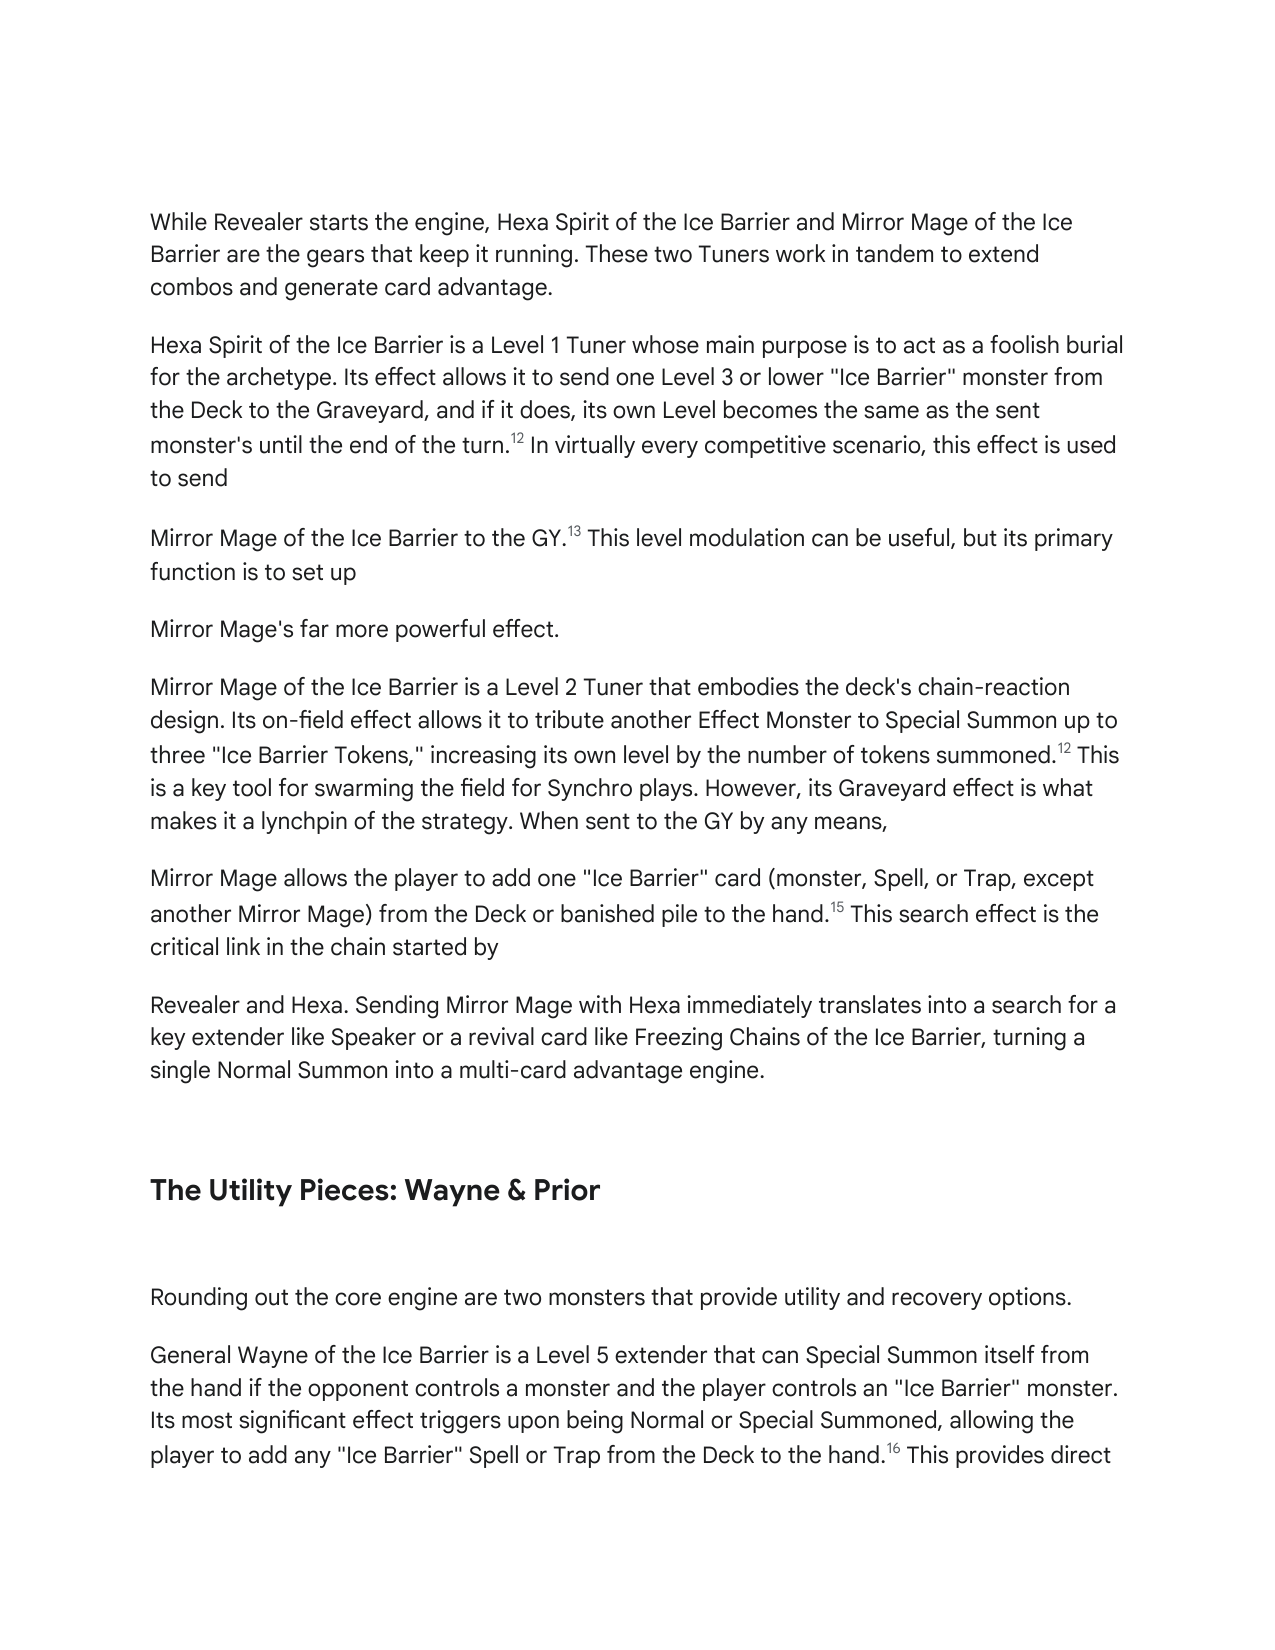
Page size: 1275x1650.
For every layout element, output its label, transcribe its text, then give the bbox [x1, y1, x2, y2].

text Mirror Mage of the Ice Barrier is a Level 2 Tuner that embodies the deck's chain-reaction design. Its on-field effect allows it to tribute another Effect Monster to Special Summon up to three "Ice Barrier Tokens," increasing its own level by the number of tokens summoned.12 This is a key tool for swarming the field for Synchro plays. However, its Graveyard effect is what makes it a lynchpin of the strategy. When sent to the GY by any means, [150, 673, 1125, 836]
subtitle The Utility Pieces: Wayne & Prior [150, 1172, 1125, 1208]
text Rounding out the core engine are two monsters that provide utility and recovery options. [150, 1283, 1125, 1312]
text While Revealer starts the engine, Hexa Spirit of the Ice Barrier and Mirror Mage of the Ice Barrier are the gears that keep it running. These two Tuners work in tandem to extend combos and generate card advantage. [150, 208, 1125, 302]
text Revealer and Hexa. Sending Mirror Mage with Hexa immediately translates into a search for a key extender like Speaker or a revival card like Freezing Chains of the Ice Barrier, turning a single Normal Summon into a multi-card advantage engine. [150, 991, 1125, 1085]
text Mirror Mage of the Ice Barrier to the GY.13 This level modulation can be useful, but its primary function is to set up [150, 522, 1125, 586]
text Mirror Mage allows the player to add one "Ice Barrier" card (monster, Spell, or Trap, except another Mirror Mage) from the Deck or banished pile to the hand.15 This search effect is the critical link in the chain started by [150, 865, 1125, 962]
text Mirror Mage's far more powerful effect. [150, 615, 1125, 644]
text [150, 1341, 1125, 1471]
text Hexa Spirit of the Ice Barrier is a Level 1 Tuner whose main purpose is to act as a foolish burial for the archetype. Its effect allows it to send one Level 3 or lower "Ice Barrier" monster from the Deck to the Graveyard, and if it does, its own Level becomes the same as the sent monster's until the end of the turn.12 In virtually every competitive scenario, this effect is used to send [150, 331, 1125, 493]
